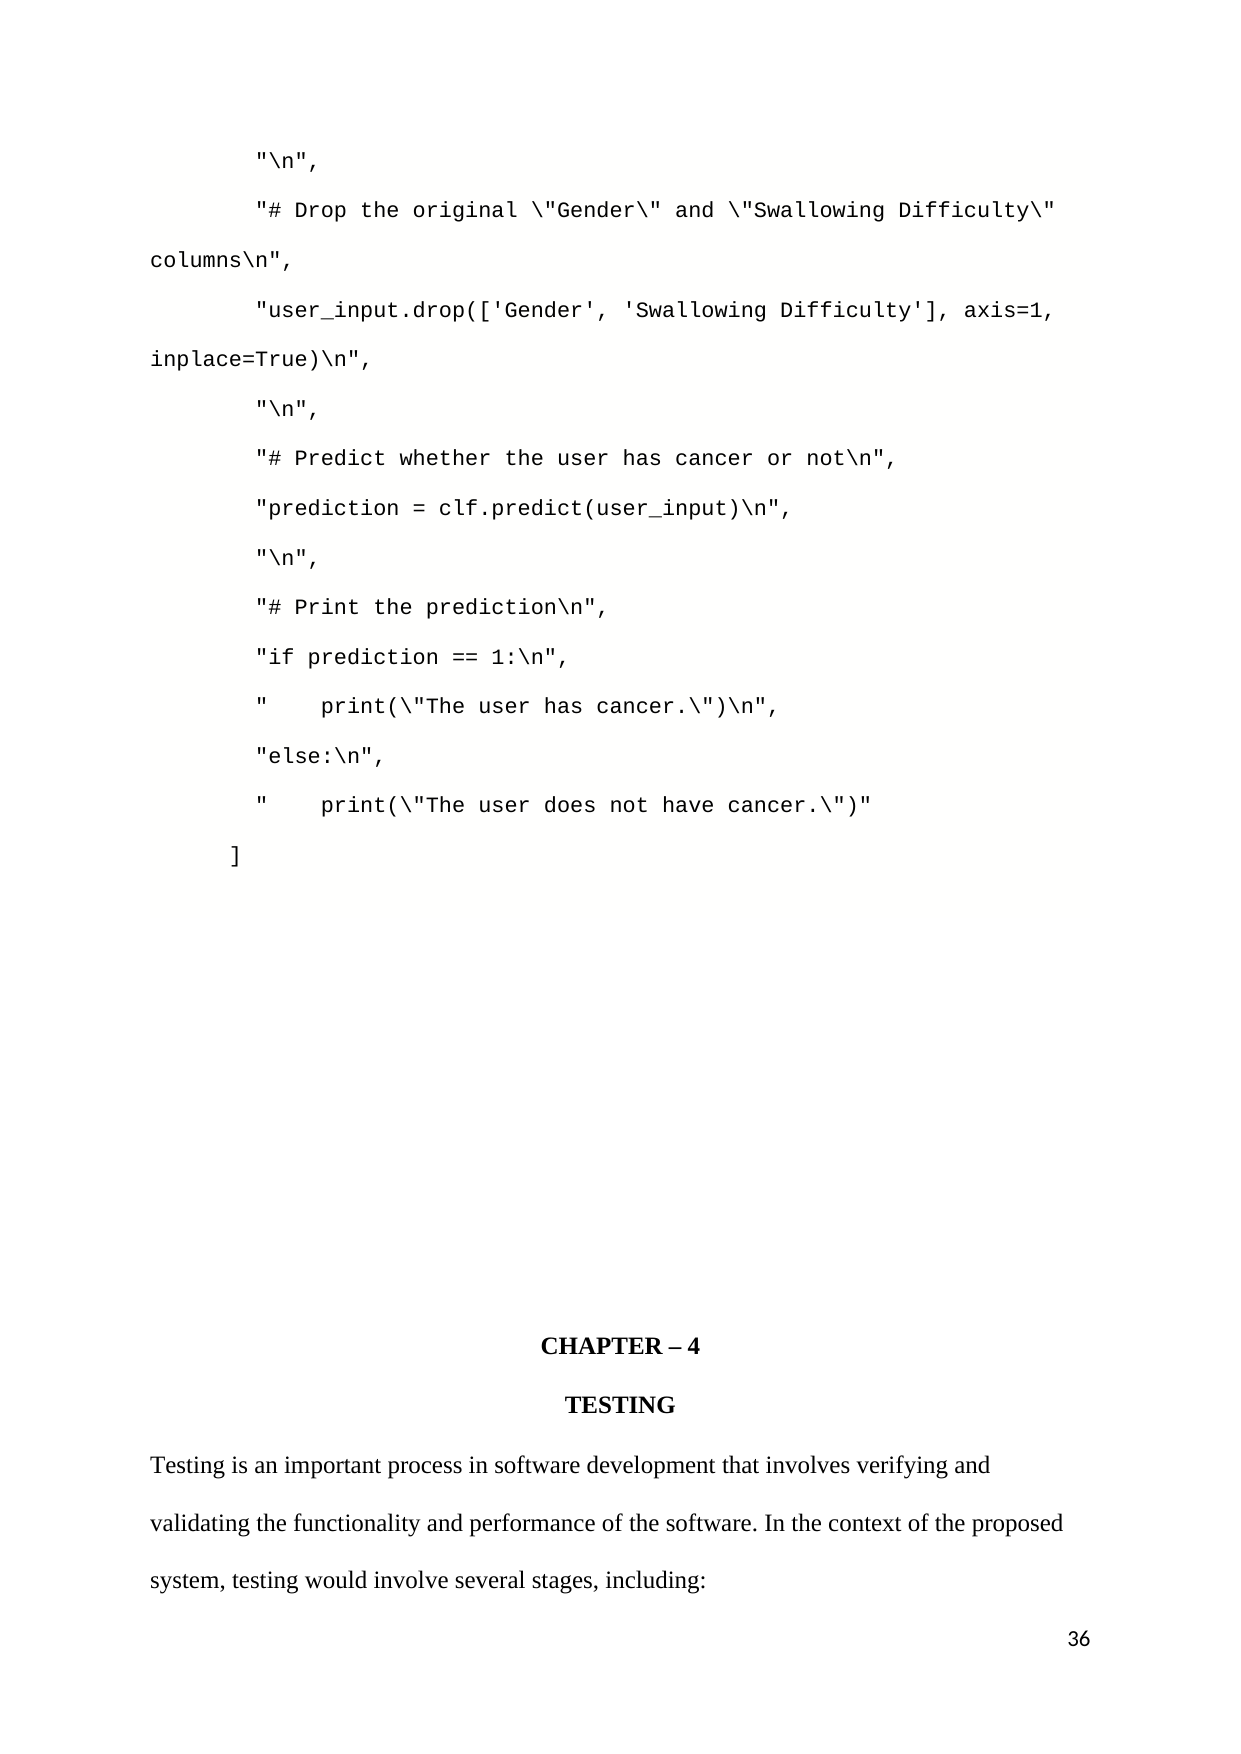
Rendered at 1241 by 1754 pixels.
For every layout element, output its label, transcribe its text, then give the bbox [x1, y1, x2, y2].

text "# Drop the original \"Gender\" and \"Swallowing Difficulty\" columns\n", [150, 199, 1090, 274]
text "prediction = clf.predict(user_input)\n", [150, 497, 1090, 522]
text "# Print the prediction\n", [150, 596, 1090, 621]
text "else:\n", [150, 745, 1090, 770]
text Testing is an important process in software development that involves verifying and validating the functionality and performance of the software. In the context of the proposed system, testing would involve several stages, including: [150, 1450, 1090, 1594]
text "\n", [150, 150, 1090, 175]
text "user_input.drop(['Gender', 'Swallowing Difficulty'], axis=1, inplace=True)\n", [150, 299, 1090, 373]
text "# Predict whether the user has cancer or not\n", [150, 447, 1090, 472]
text "\n", [150, 398, 1090, 423]
text TESTING [150, 1391, 1090, 1419]
text " print(\"The user has cancer.\")\n", [150, 695, 1090, 720]
text ] [150, 844, 1090, 869]
text "if prediction == 1:\n", [150, 646, 1090, 671]
text CHAPTER – 4 [150, 1331, 1090, 1359]
text "\n", [150, 547, 1090, 571]
text " print(\"The user does not have cancer.\")" [150, 794, 1090, 819]
